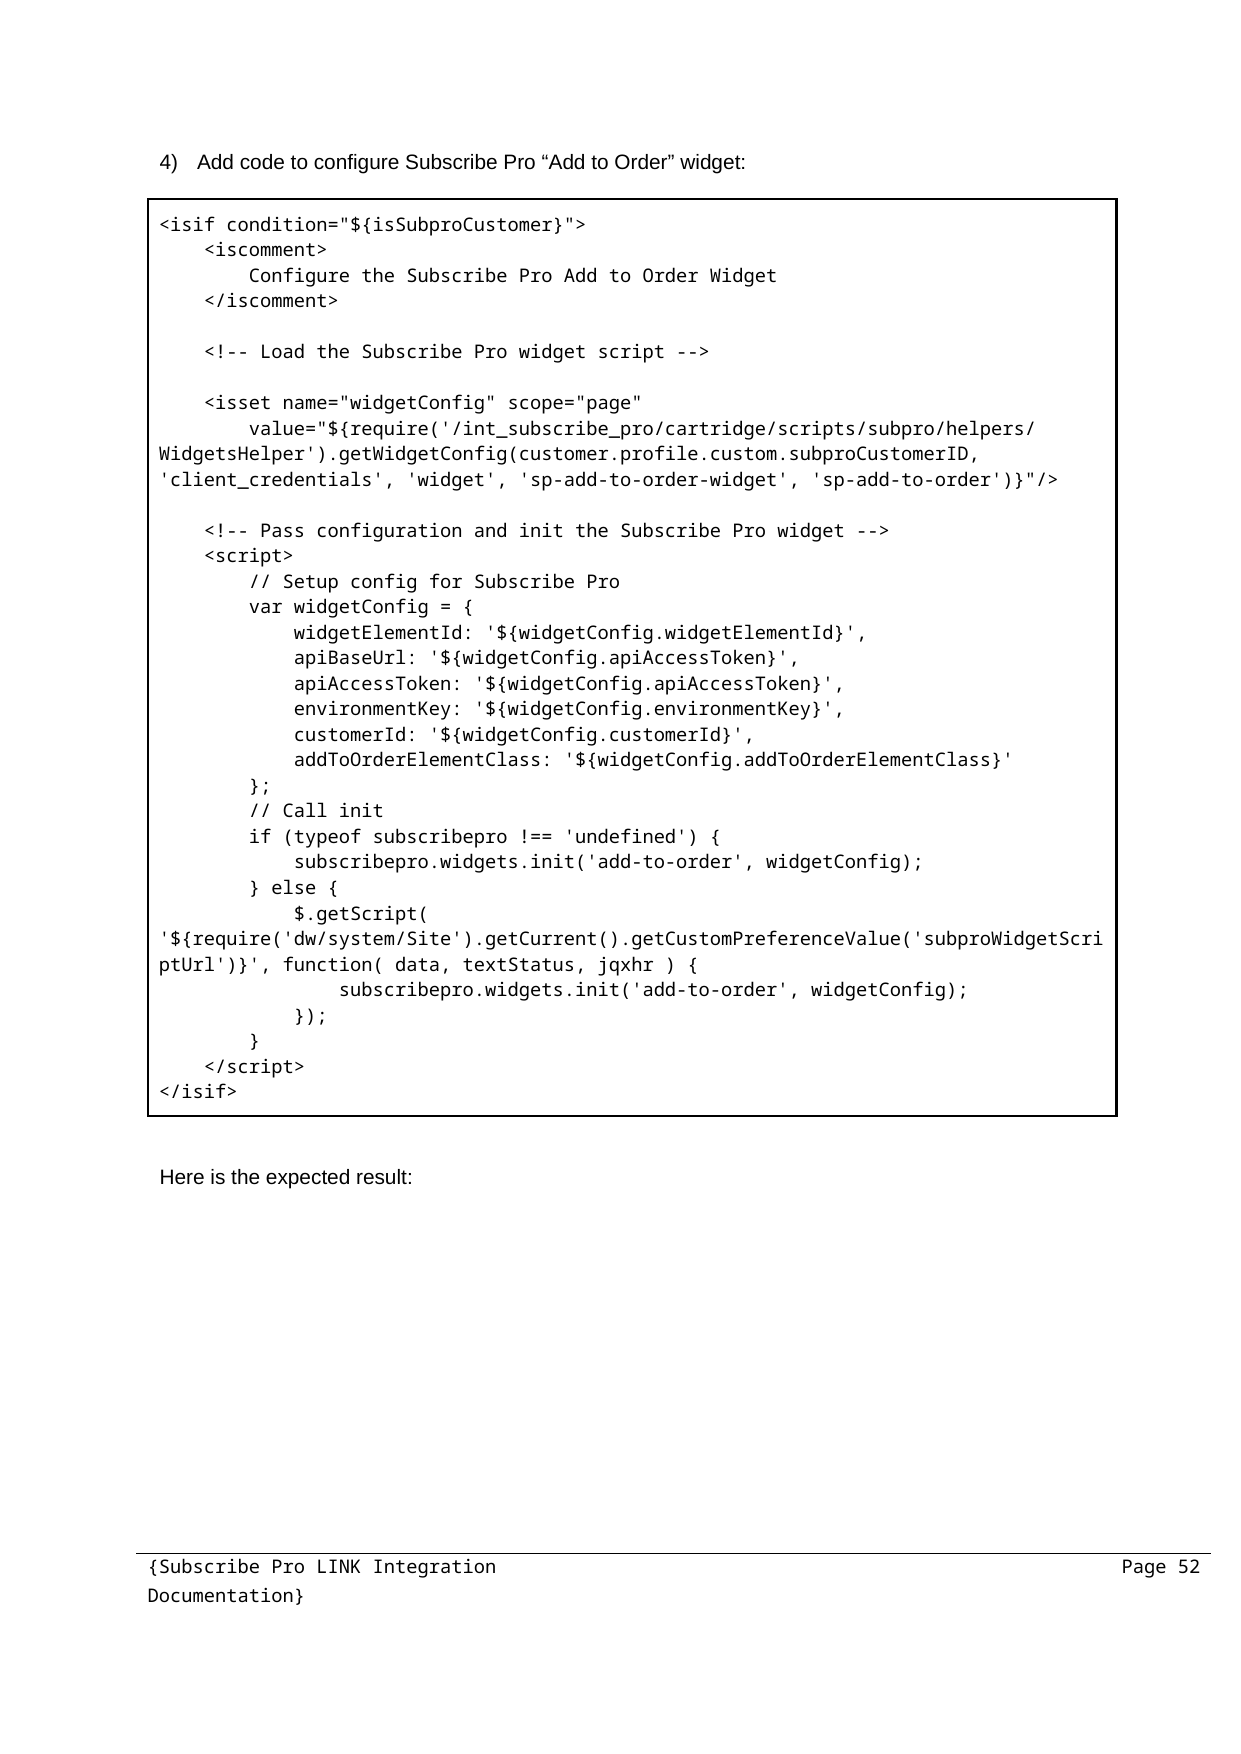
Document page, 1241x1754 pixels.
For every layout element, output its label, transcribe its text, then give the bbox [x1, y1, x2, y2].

table_header <isif condition="${isSubproCustomer}"> <iscomment> Configure the Subscribe Pro Add to Order Widget </iscomment> <!-- Load the Subscribe Pro widget script --> <isset name="widgetConfig" scope="page" value="${require('/int_subscribe_pro/cartridge/scripts/subpro/helpers/WidgetsHelper').getWidgetConfig(customer.profile.custom.subproCustomerID, 'client_credentials', 'widget', 'sp-add-to-order-widget', 'sp-add-to-order')}"/> <!-- Pass configuration and init the Subscribe Pro widget --> <script> // Setup config for Subscribe Pro var widgetConfig = { widgetElementId: '${widgetConfig.widgetElementId}', apiBaseUrl: '${widgetConfig.apiAccessToken}', apiAccessToken: '${widgetConfig.apiAccessToken}', environmentKey: '${widgetConfig.environmentKey}', customerId: '${widgetConfig.customerId}', addToOrderElementClass: '${widgetConfig.addToOrderElementClass}' }; // Call init if (typeof subscribepro !== 'undefined') { subscribepro.widgets.init('add-to-order', widgetConfig); } else { $.getScript( '${require('dw/system/Site').getCurrent().getCustomPreferenceValue('subproWidgetScriptUrl')}', function( data, textStatus, jqxhr ) { subscribepro.widgets.init('add-to-order', widgetConfig); }); } </script> </isif> [149, 200, 1115, 1114]
list Add code to configure Subscribe Pro “Add to Order” widget: [159, 150, 1128, 174]
text Here is the expected result: [159, 1165, 1128, 1189]
